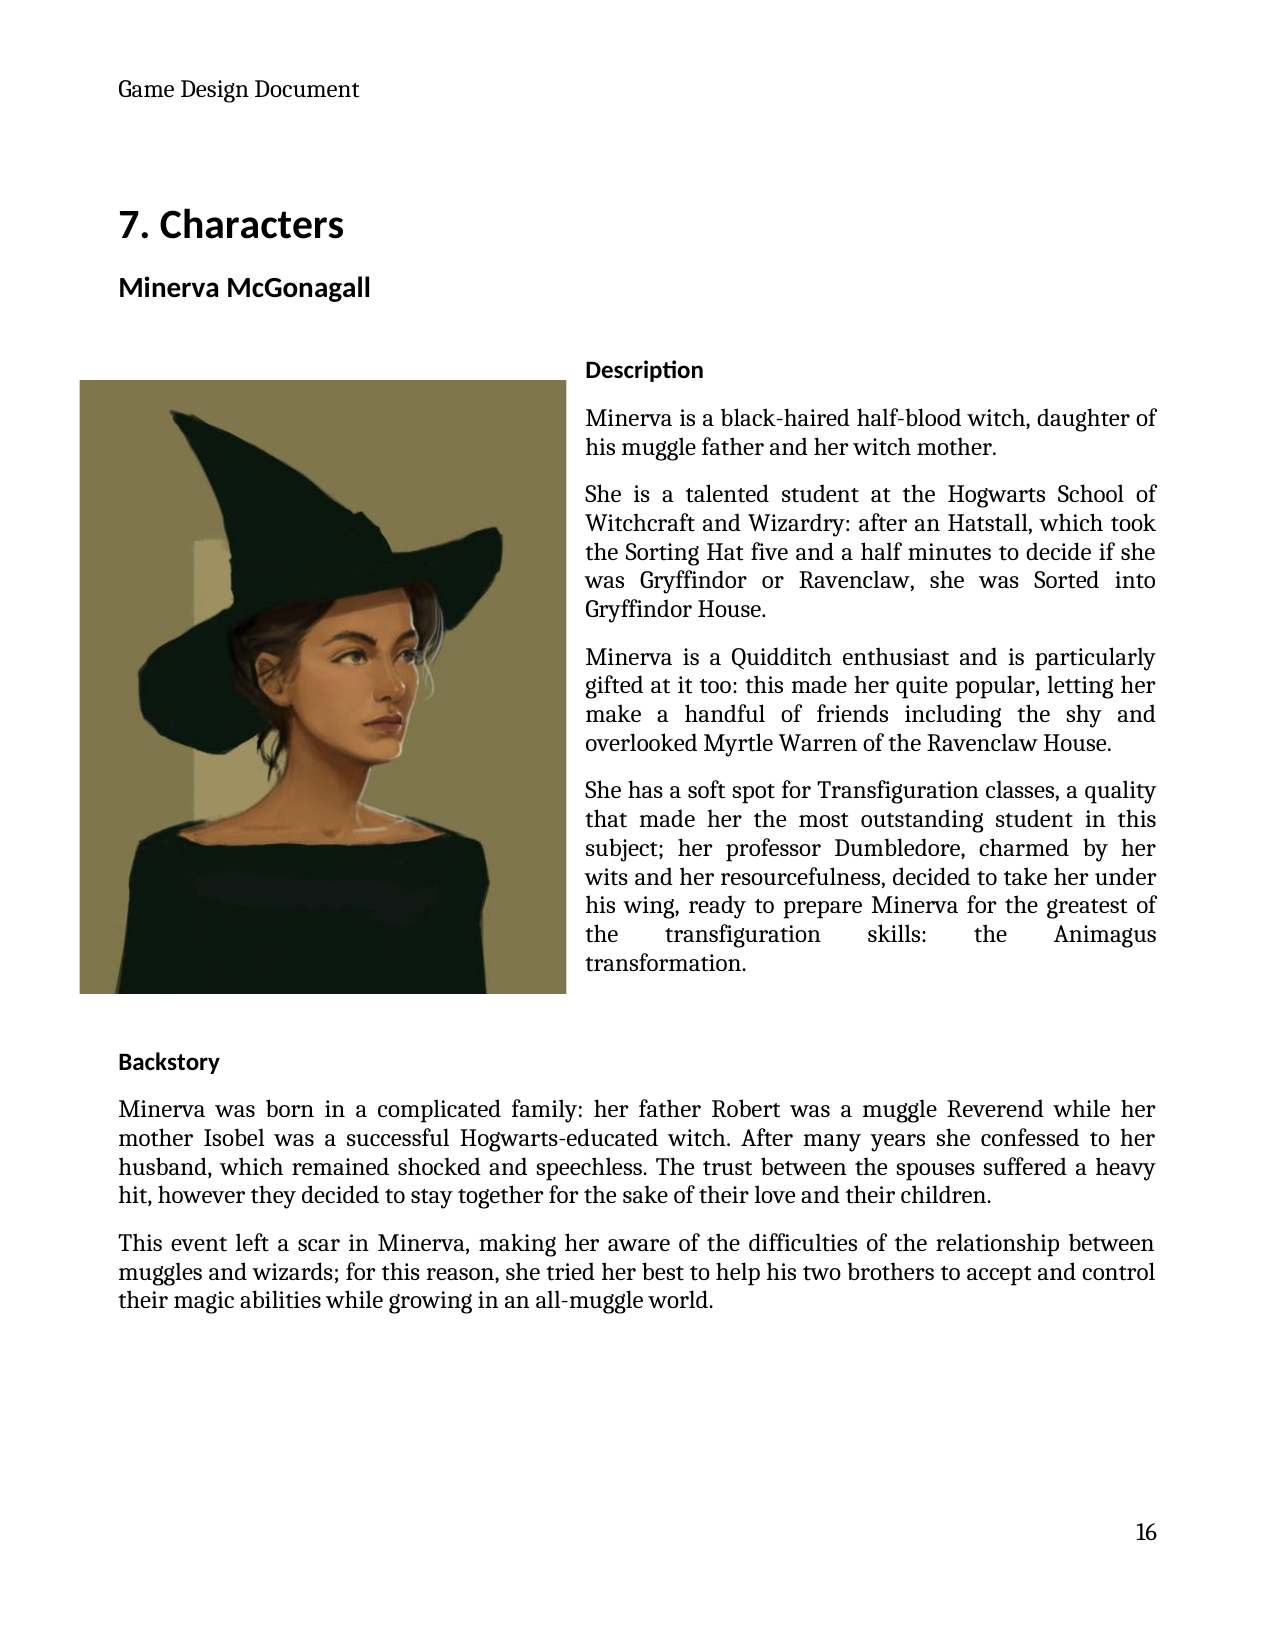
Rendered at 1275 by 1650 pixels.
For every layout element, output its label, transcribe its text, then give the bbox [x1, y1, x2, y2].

subtitle 7. Characters [118, 198, 1157, 248]
text She is a talented student at the Hogwarts School of Witchcraft and Wizardry: after an Hatstall, which took the Sorting Hat five and a half minutes to decide if she was Gryffindor or Ravenclaw, she was Sorted into Gryffindor House. [567, 480, 1157, 624]
subtitle Backstory [118, 1046, 1157, 1076]
text Minerva was born in a complicated family: her father Robert was a muggle Reverend while her mother Isobel was a successful Hogwarts-educated witch. After many years she confessed to her husband, which remained shocked and speechless. The trust between the spouses suffered a heavy hit, however they decided to stay together for the sake of their love and their children. [118, 1095, 1157, 1210]
subtitle Minerva McGonagall [118, 269, 1157, 305]
subtitle Description [118, 354, 1157, 385]
text Minerva is a Quidditch enthusiast and is particularly gifted at it too: this made her quite popular, letting her make a handful of friends including the shy and overlooked Myrtle Warren of the Ravenclaw House. [567, 642, 1157, 757]
picture [78, 380, 567, 993]
text This event left a scar in Minerva, making her aware of the difficulties of the relationship between muggles and wizards; for this reason, she tried her best to help his two brothers to accept and control their magic abilities while growing in an all-muggle world. [118, 1229, 1157, 1315]
text She has a soft spot for Transfiguration classes, a quality that made her the most outstanding student in this subject; her professor Dumbledore, charmed by her wits and her resourcefulness, decided to take her under his wing, ready to prepare Minerva for the greatest of the transfiguration skills: the Animagus transformation. [567, 776, 1157, 977]
text Minerva is a black-haired half-blood witch, daughter of his muggle father and her witch mother. [567, 404, 1157, 461]
